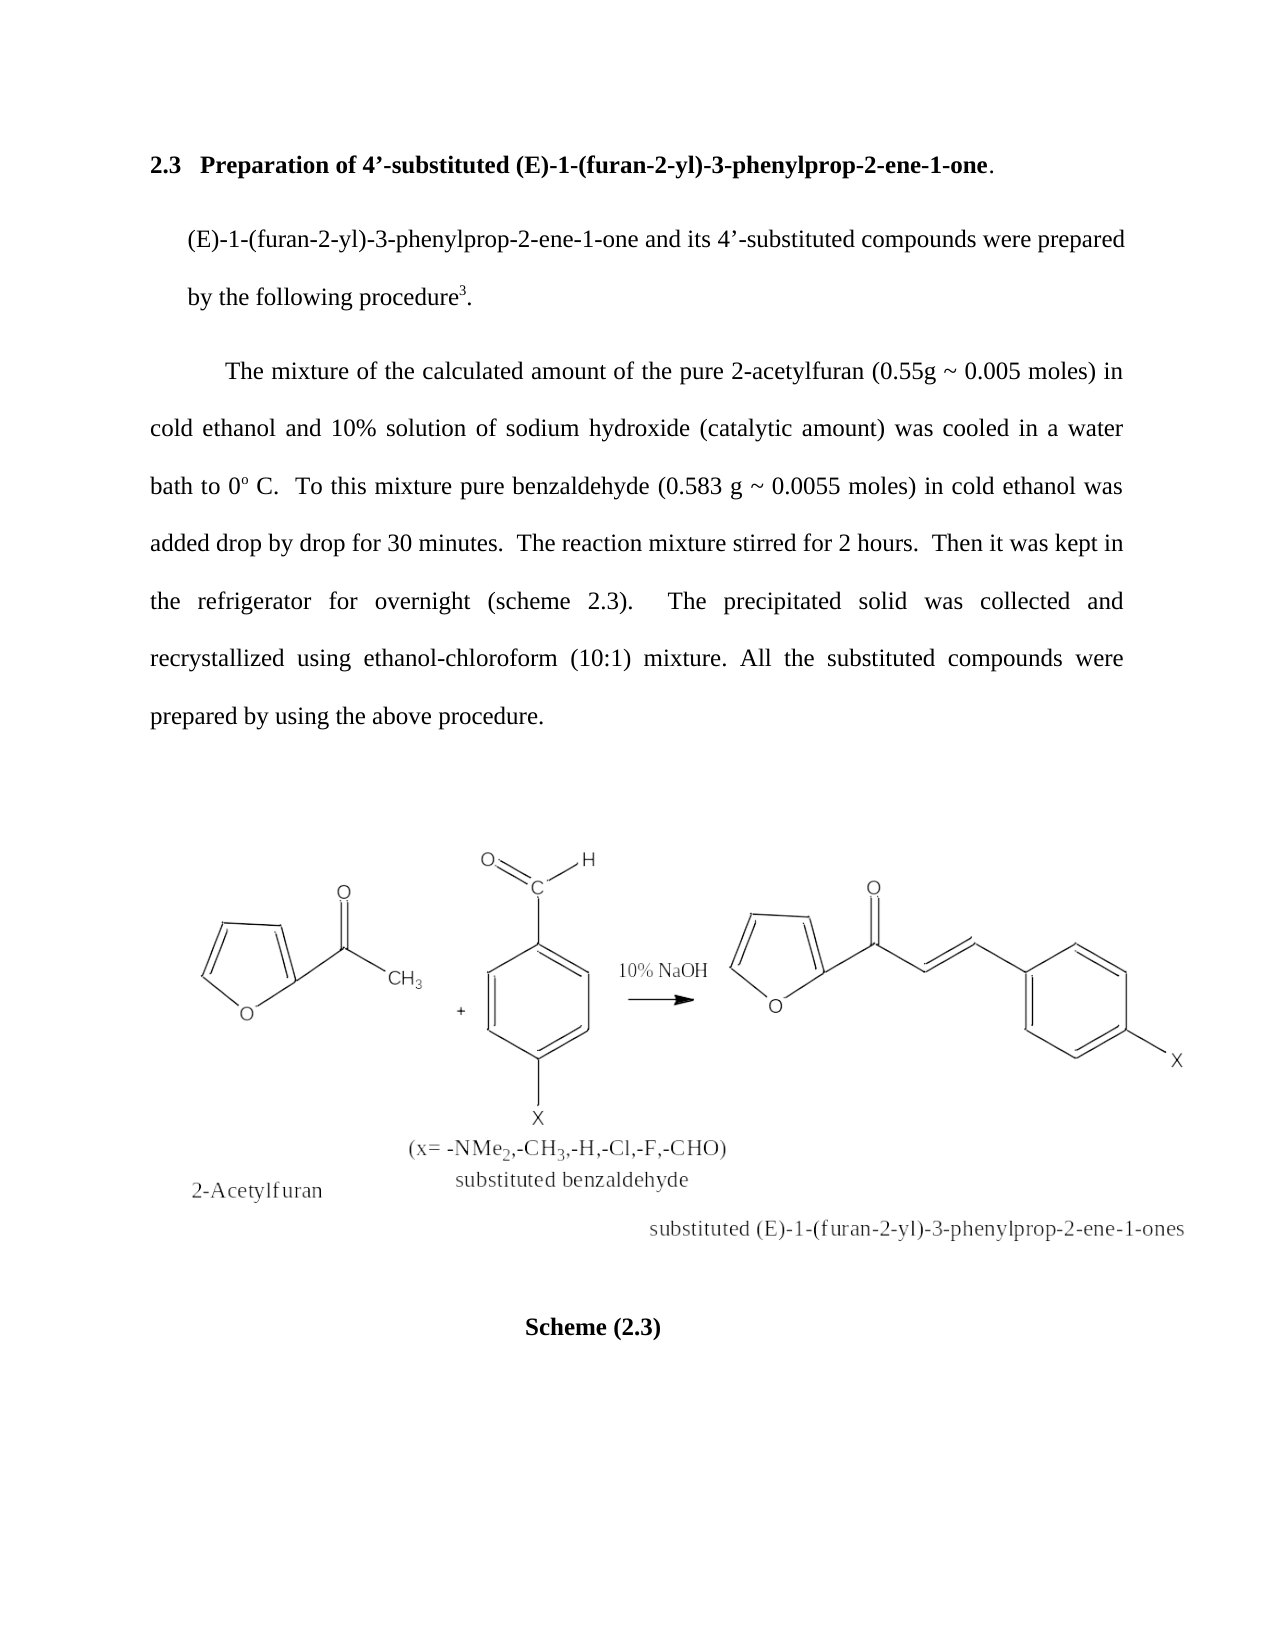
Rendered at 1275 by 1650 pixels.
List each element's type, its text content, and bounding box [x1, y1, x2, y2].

text 2.3 Preparation of 4’-substituted (E)-1-(furan-2-yl)-3-phenylprop-2-ene-1-one. [150, 150, 1125, 179]
text Scheme (2.3) [150, 1312, 1125, 1341]
text (E)-1-(furan-2-yl)-3-phenylprop-2-ene-1-one and its 4’-substituted compounds were prepared by the following procedure3. [187, 224, 1125, 310]
text The mixture of the calculated amount of the pure 2-acetylfuran (0.55g ~ 0.005 moles) in cold ethanol and 10% solution of sodium hydroxide (catalytic amount) was cooled in a water bath to 0o C. To this mixture pure benzaldehyde (0.583 g ~ 0.0055 moles) in cold ethanol was added drop by drop for 30 minutes. The reaction mixture stirred for 2 hours. Then it was kept in the refrigerator for overnight (scheme 2.3). The precipitated solid was collected and recrystallized using ethanol-chloroform (10:1) mixture. All the substituted compounds were prepared by using the above procedure. [150, 356, 1125, 729]
